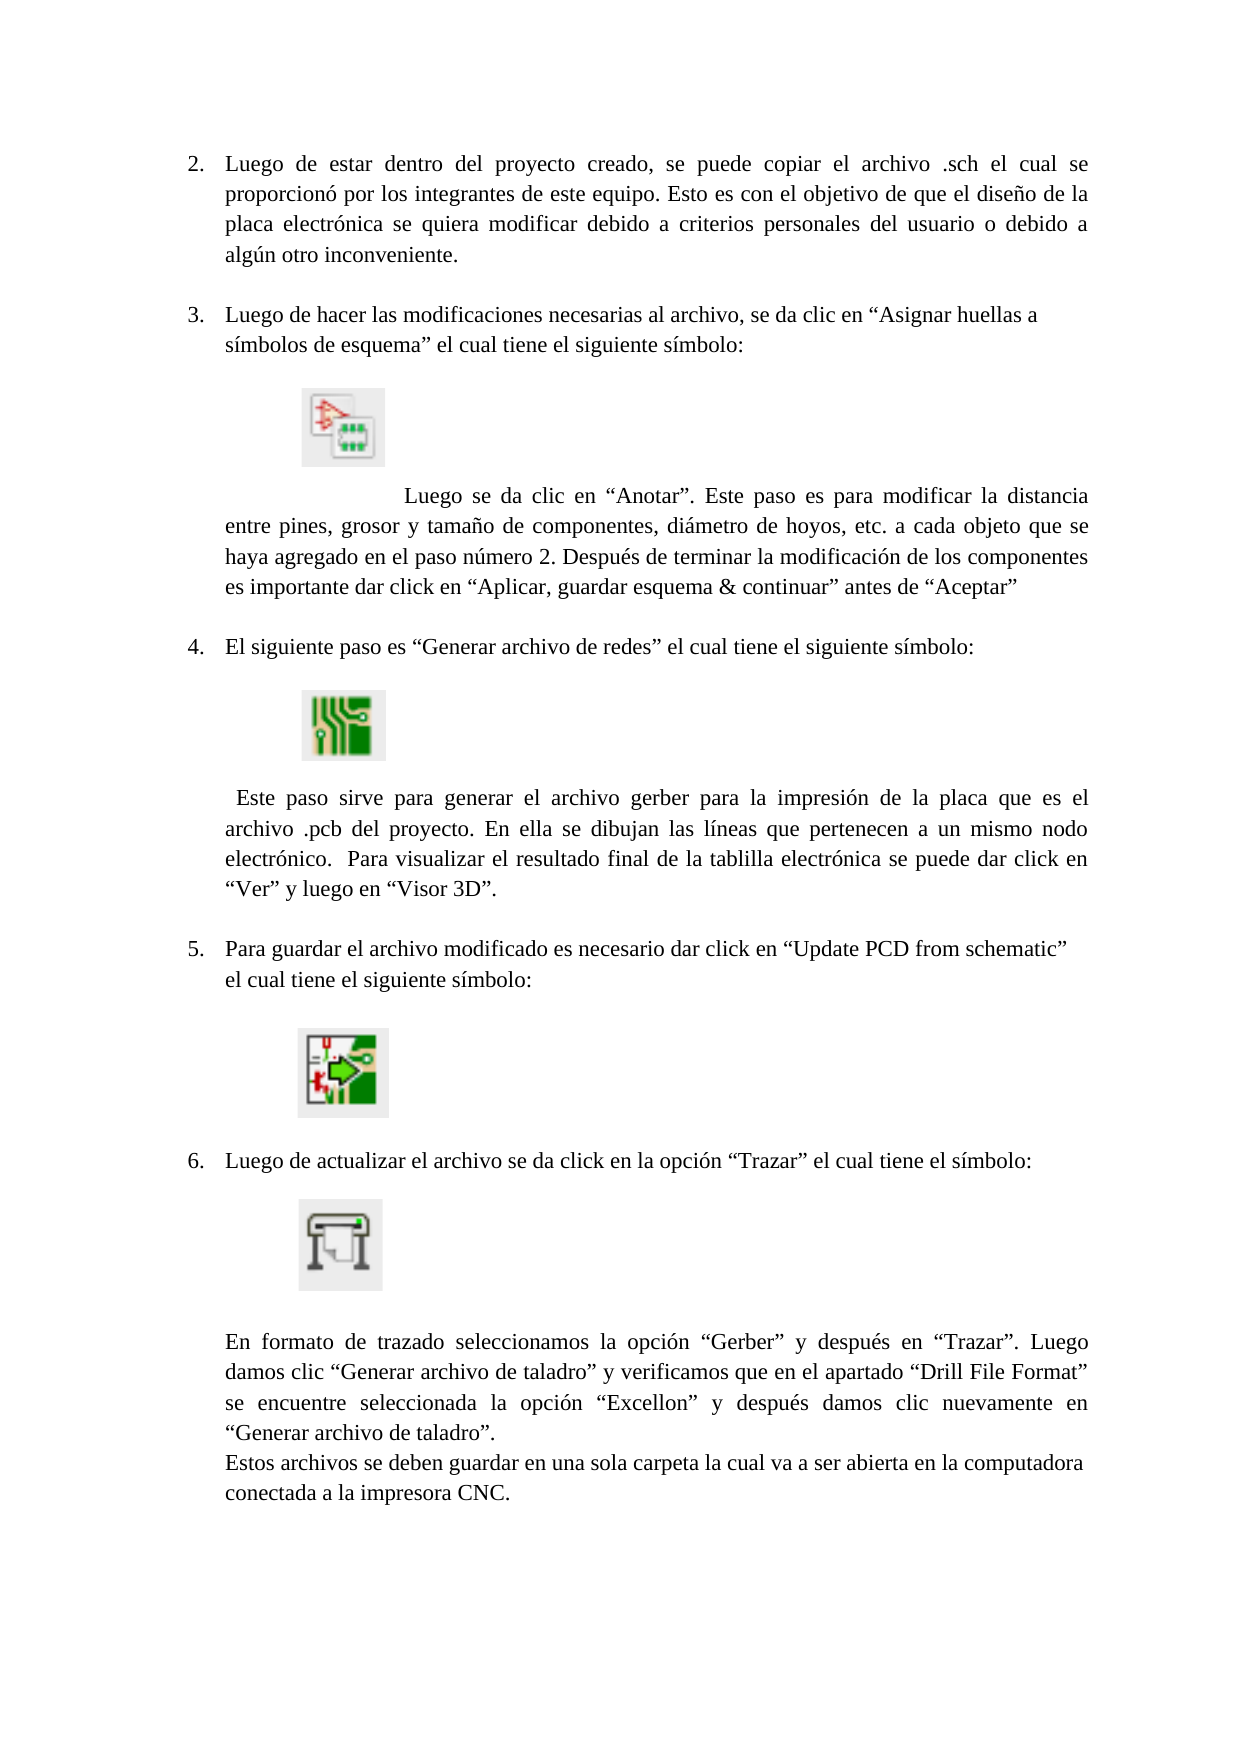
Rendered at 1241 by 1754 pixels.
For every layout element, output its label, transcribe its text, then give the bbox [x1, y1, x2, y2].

list Luego de hacer las modificaciones necesarias al archivo, se da clic en “Asignar huellas a símbolos de esquema” el cual tiene el siguiente símbolo: [187, 301, 1090, 358]
text En formato de trazado seleccionamos la opción “Gerber” y después en “Trazar”. Luego damos clic “Generar archivo de taladro” y verificamos que en el apartado “Drill File Format” se encuentre seleccionada la opción “Excellon” y después damos clic nuevamente en “Generar archivo de taladro”. [225, 1328, 1090, 1445]
picture [298, 1199, 383, 1291]
text Este paso sirve para generar el archivo gerber para la impresión de la placa que es el archivo .pcb del proyecto. En ella se dibujan las líneas que pertenecen a un mismo nodo electrónico. Para visualizar el resultado final de la tablilla electrónica se puede dar click en “Ver” y luego en “Visor 3D”. [225, 784, 1090, 901]
list Luego de estar dentro del proyecto creado, se puede copiar el archivo .sch el cual se proporcionó por los integrantes de este equipo. Esto es con el objetivo de que el diseño de la placa electrónica se quiera modificar debido a criterios personales del usuario o debido a algún otro inconveniente. [187, 150, 1090, 267]
picture [301, 388, 386, 467]
picture [301, 690, 386, 761]
text Luego se da clic en “Anotar”. Este paso es para modificar la distancia entre pines, grosor y tamaño de componentes, diámetro de hoyos, etc. a cada objeto que se haya agregado en el paso número 2. Después de terminar la modificación de los componentes es importante dar click en “Aplicar, guardar esquema & continuar” antes de “Aceptar” [225, 482, 1090, 599]
list Para guardar el archivo modificado es necesario dar click en “Update PCD from schematic” el cual tiene el siguiente símbolo: [187, 935, 1090, 992]
list El siguiente paso es “Generar archivo de redes” el cual tiene el siguiente símbolo: [187, 633, 1090, 660]
picture [297, 1028, 389, 1118]
list Luego de actualizar el archivo se da click en la opción “Trazar” el cual tiene el símbolo: [187, 1147, 1090, 1173]
text Estos archivos se deben guardar en una sola carpeta la cual va a ser abierta en la computadora conectada a la impresora CNC. [225, 1449, 1090, 1506]
